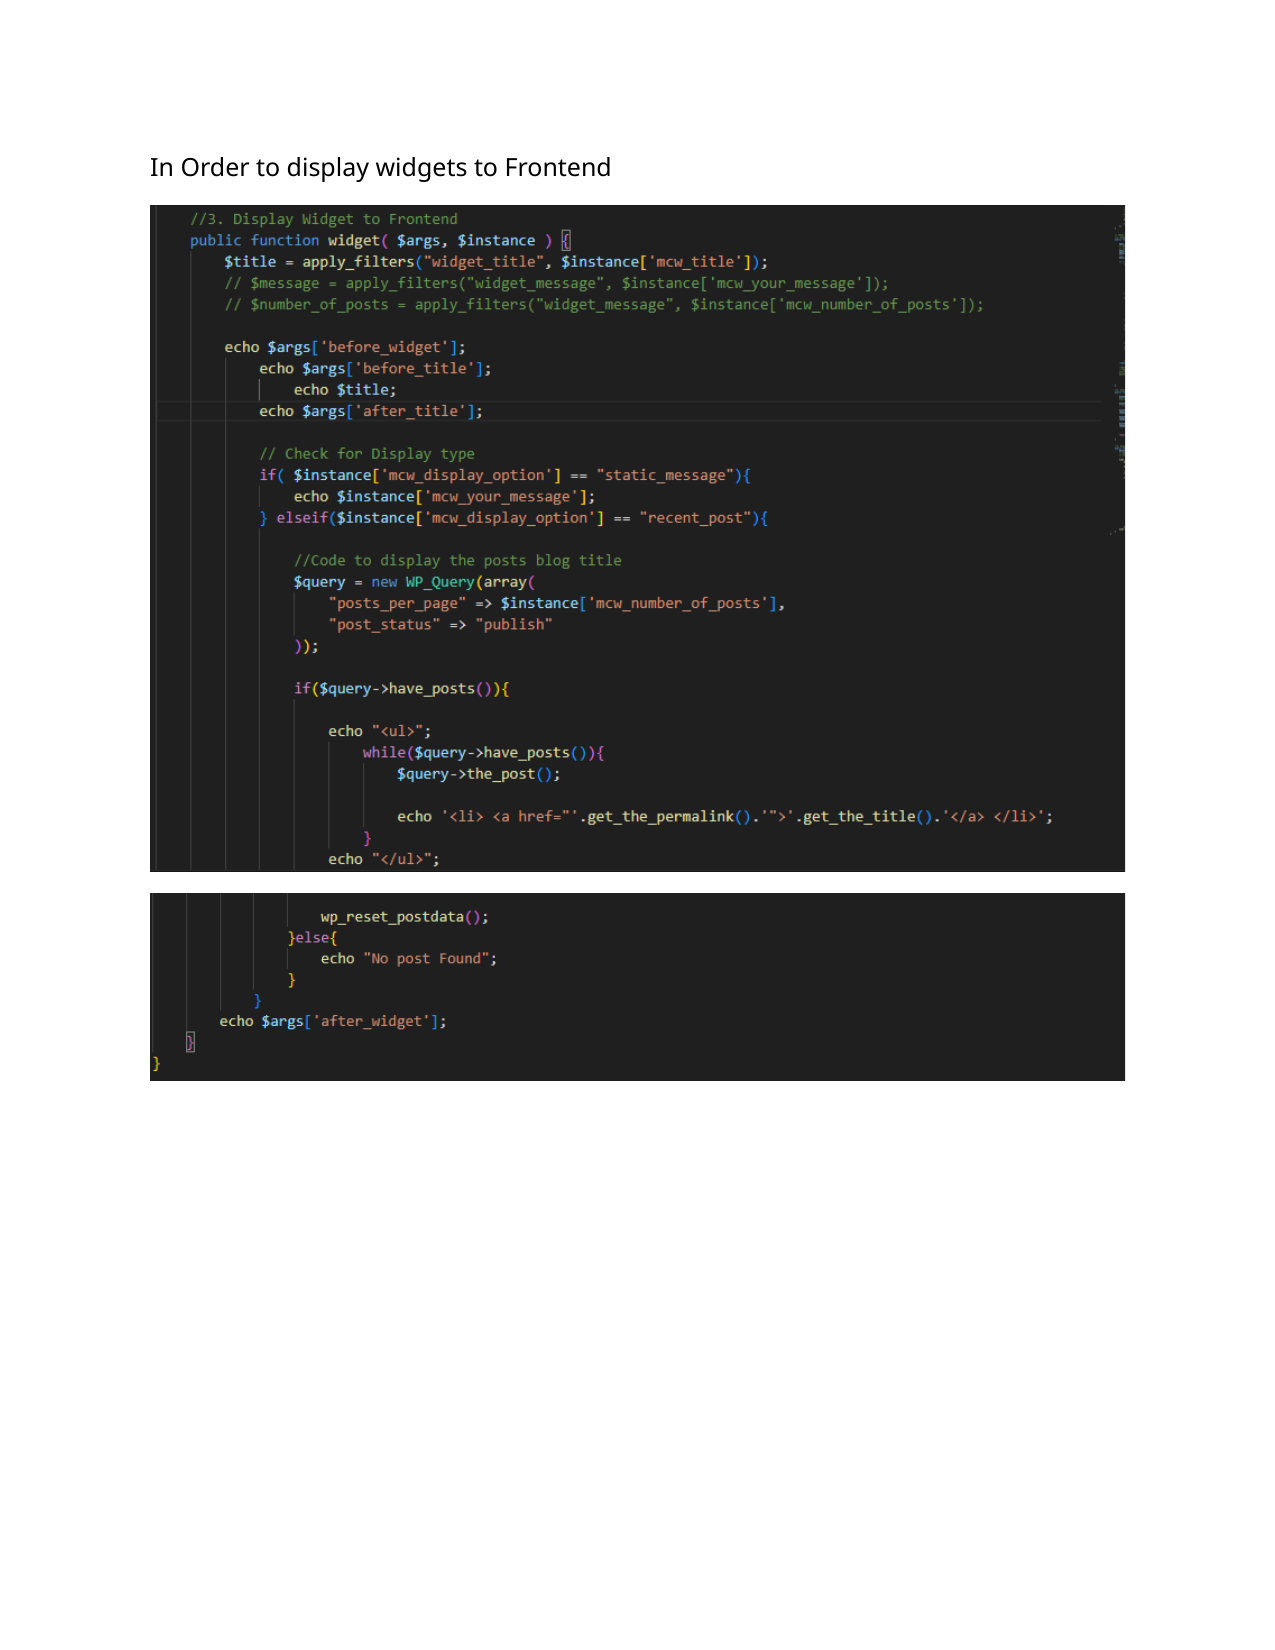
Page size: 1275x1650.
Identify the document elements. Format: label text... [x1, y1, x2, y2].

text In Order to display widgets to Frontend [150, 150, 1125, 184]
picture [150, 205, 1125, 872]
picture [150, 893, 1125, 1081]
